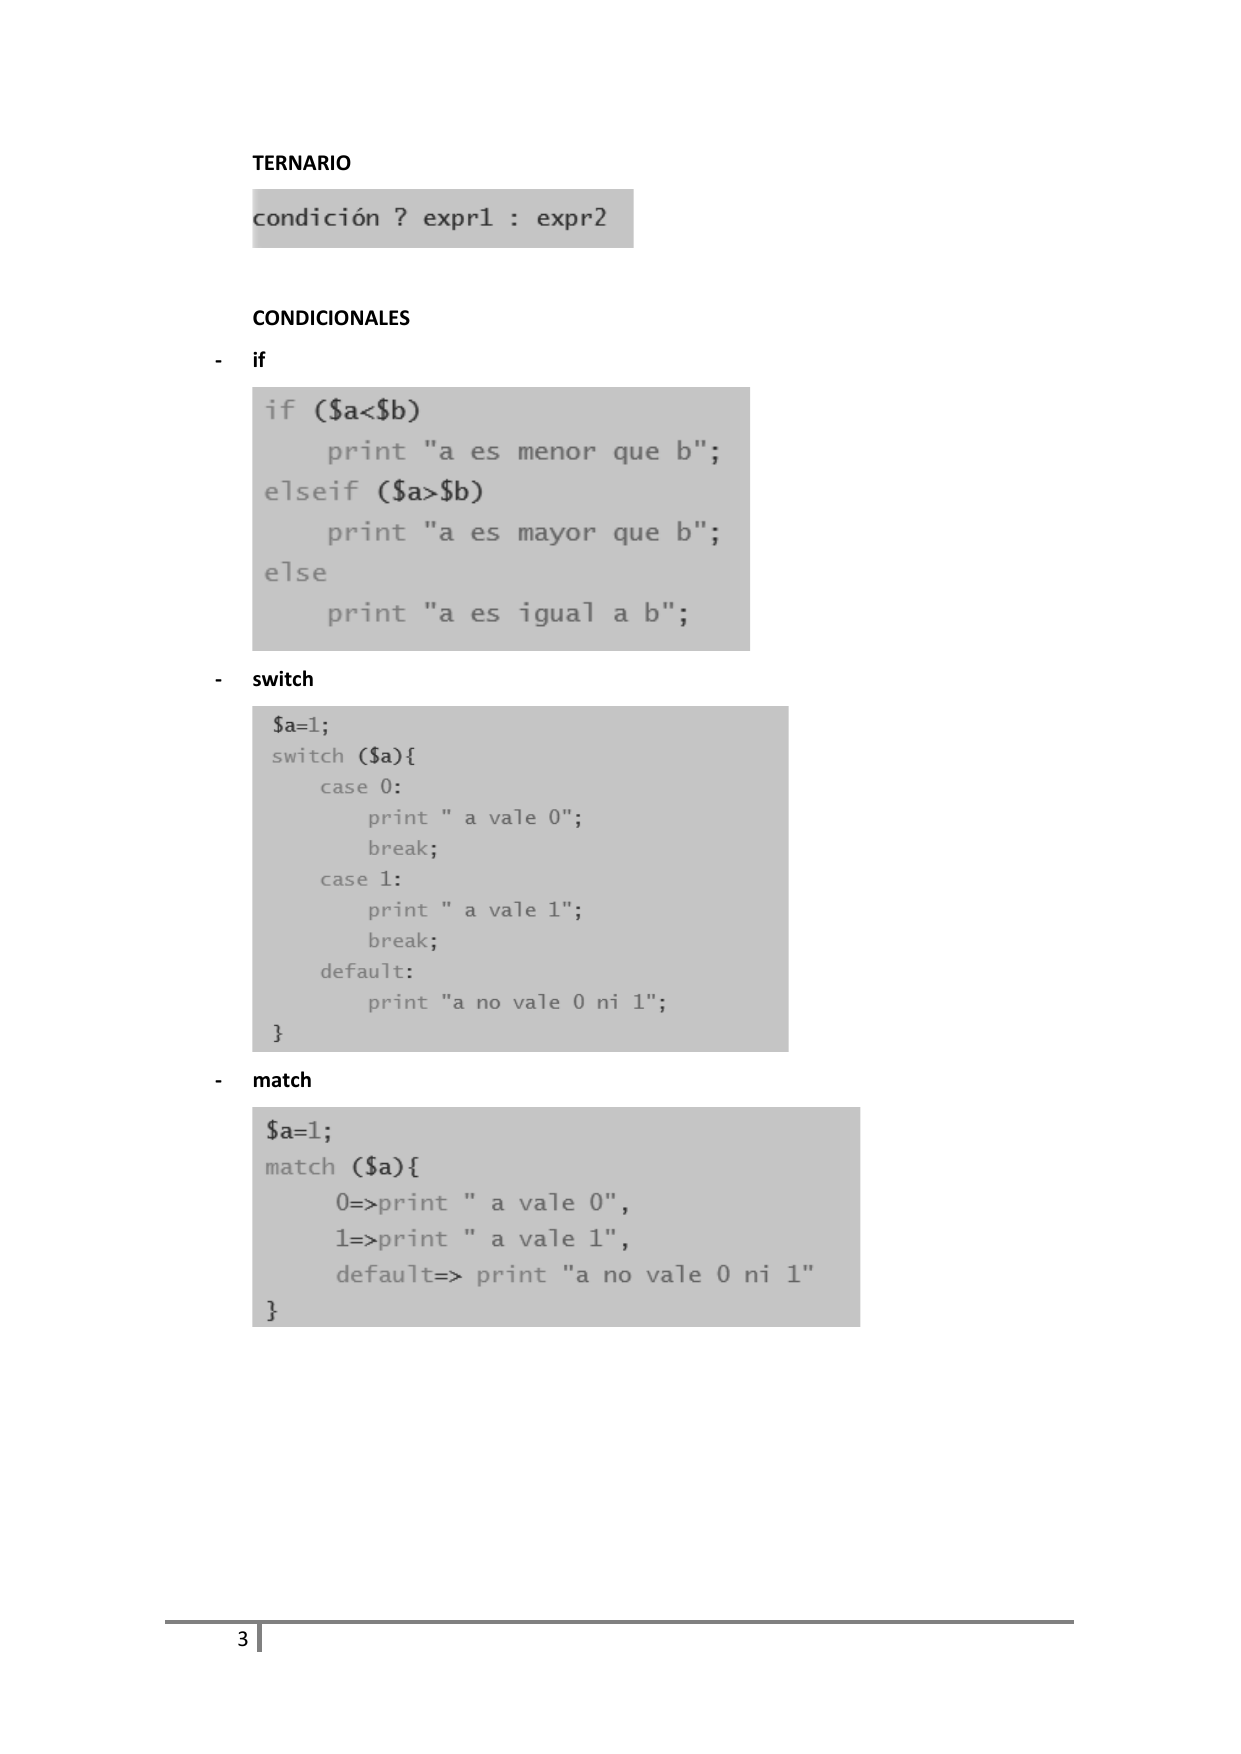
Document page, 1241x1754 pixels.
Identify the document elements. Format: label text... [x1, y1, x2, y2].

picture [252, 189, 634, 248]
picture [252, 706, 789, 1052]
text TERNARIO [252, 148, 1063, 176]
picture [252, 1107, 861, 1327]
list switch [215, 664, 1063, 693]
text CONDICIONALES [252, 303, 1063, 331]
picture [252, 387, 751, 651]
list match [215, 1065, 1063, 1093]
list if [215, 345, 1063, 373]
